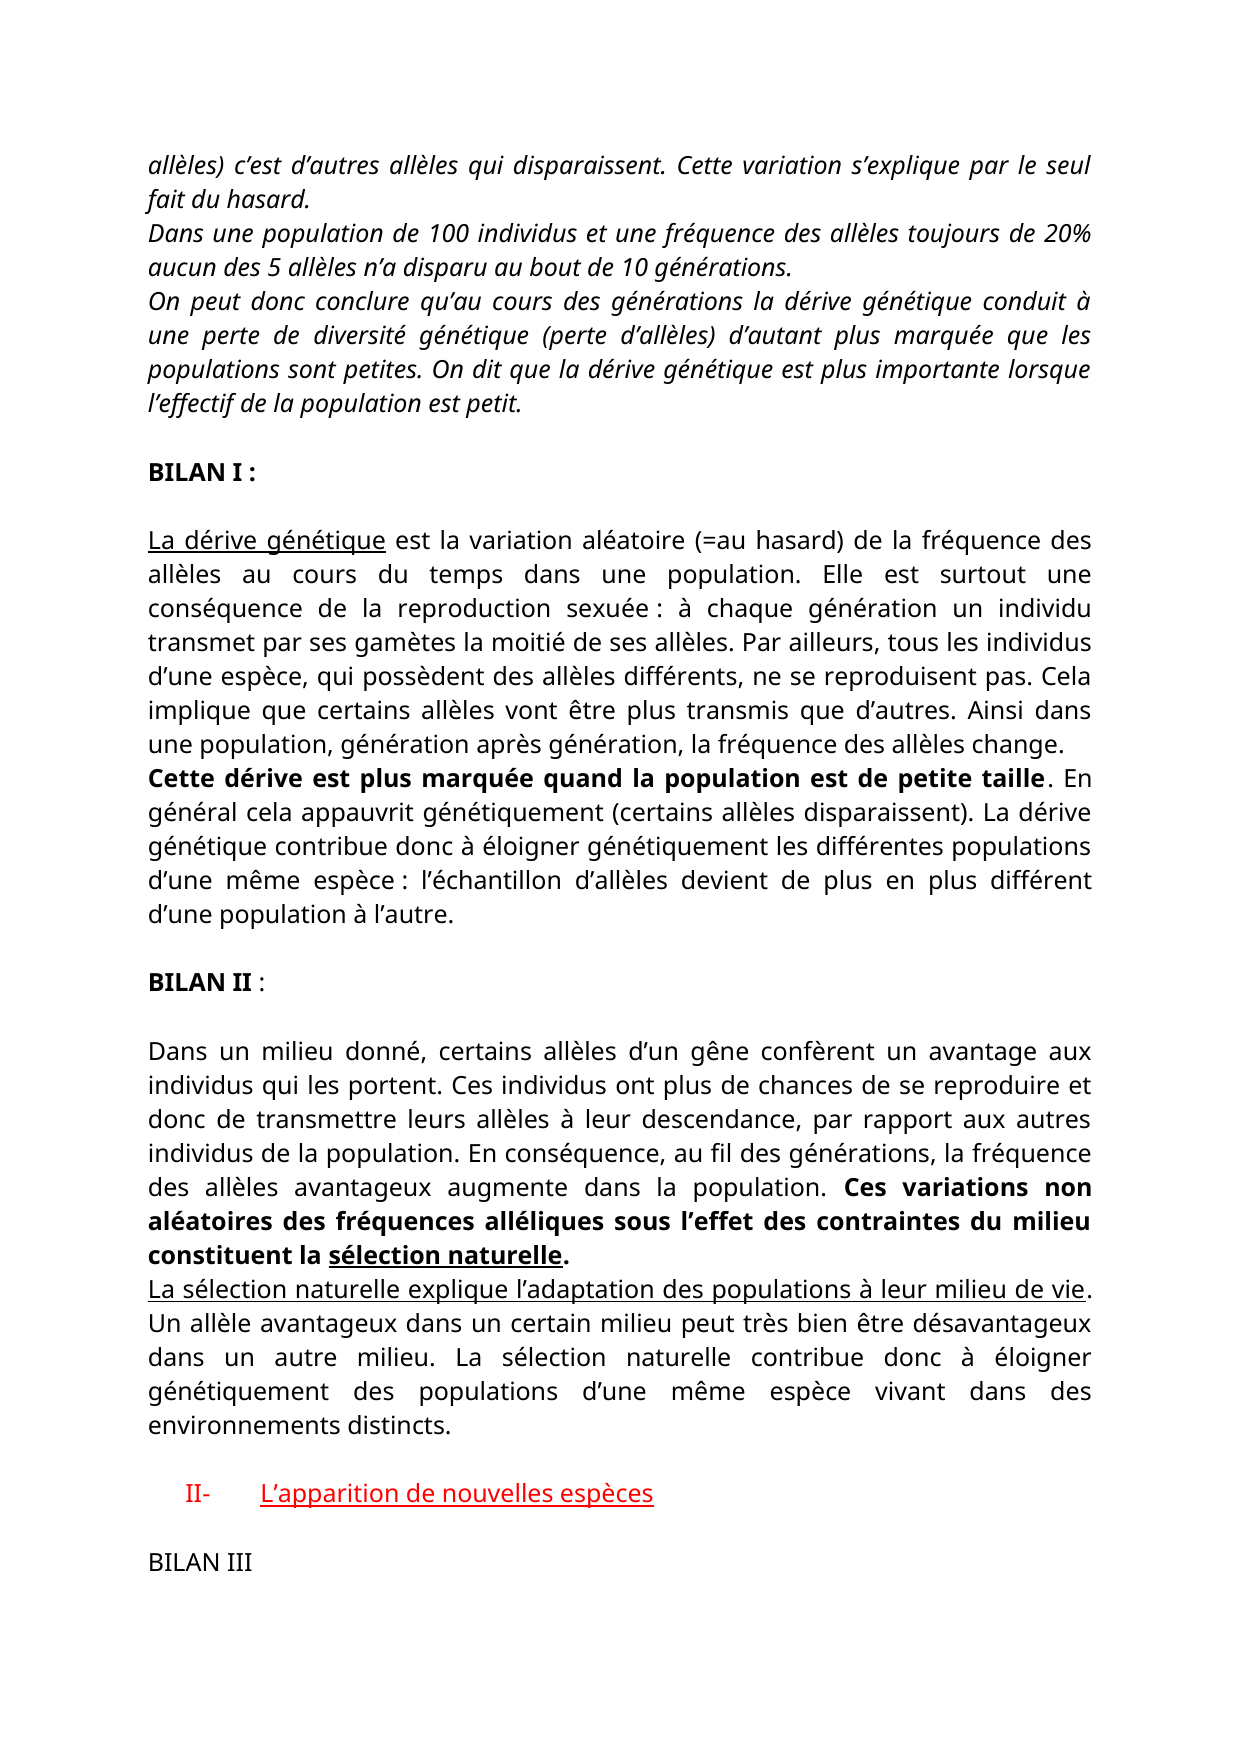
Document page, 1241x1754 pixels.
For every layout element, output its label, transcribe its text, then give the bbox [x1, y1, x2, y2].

text Dans un milieu donné, certains allèles d’un gêne confèrent un avantage aux individus qui les portent. Ces individus ont plus de chances de se reproduire et donc de transmettre leurs allèles à leur descendance, par rapport aux autres individus de la population. En conséquence, au fil des générations, la fréquence des allèles avantageux augmente dans la population. Ces variations non aléatoires des fréquences alléliques sous l’effet des contraintes du milieu constituent la sélection naturelle. [148, 1033, 1093, 1272]
text BILAN III [148, 1544, 1093, 1578]
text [148, 148, 1093, 216]
text Cette dérive est plus marquée quand la population est de petite taille. En général cela appauvrit génétiquement (certains allèles disparaissent). La dérive génétique contribue donc à éloigner génétiquement les différentes populations d’une même espèce : l’échantillon d’allèles devient de plus en plus différent d’une population à l’autre. [148, 761, 1093, 931]
list L’apparition de nouvelles espèces [185, 1476, 1093, 1510]
text BILAN II : [148, 965, 1093, 999]
text Dans une population de 100 individus et une fréquence des allèles toujours de 20% aucun des 5 allèles n’a disparu au bout de 10 générations. [148, 216, 1093, 284]
text BILAN I : [148, 454, 1093, 488]
text La sélection naturelle explique l’adaptation des populations à leur milieu de vie. Un allèle avantageux dans un certain milieu peut très bien être désavantageux dans un autre milieu. La sélection naturelle contribue donc à éloigner génétiquement des populations d’une même espèce vivant dans des environnements distincts. [148, 1272, 1093, 1442]
text On peut donc conclure qu’au cours des générations la dérive génétique conduit à une perte de diversité génétique (perte d’allèles) d’autant plus marquée que les populations sont petites. On dit que la dérive génétique est plus importante lorsque l’effectif de la population est petit. [148, 284, 1093, 420]
text La dérive génétique est la variation aléatoire (=au hasard) de la fréquence des allèles au cours du temps dans une population. Elle est surtout une conséquence de la reproduction sexuée : à chaque génération un individu transmet par ses gamètes la moitié de ses allèles. Par ailleurs, tous les individus d’une espèce, qui possèdent des allèles différents, ne se reproduisent pas. Cela implique que certains allèles vont être plus transmis que d’autres. Ainsi dans une population, génération après génération, la fréquence des allèles change. [148, 522, 1093, 761]
